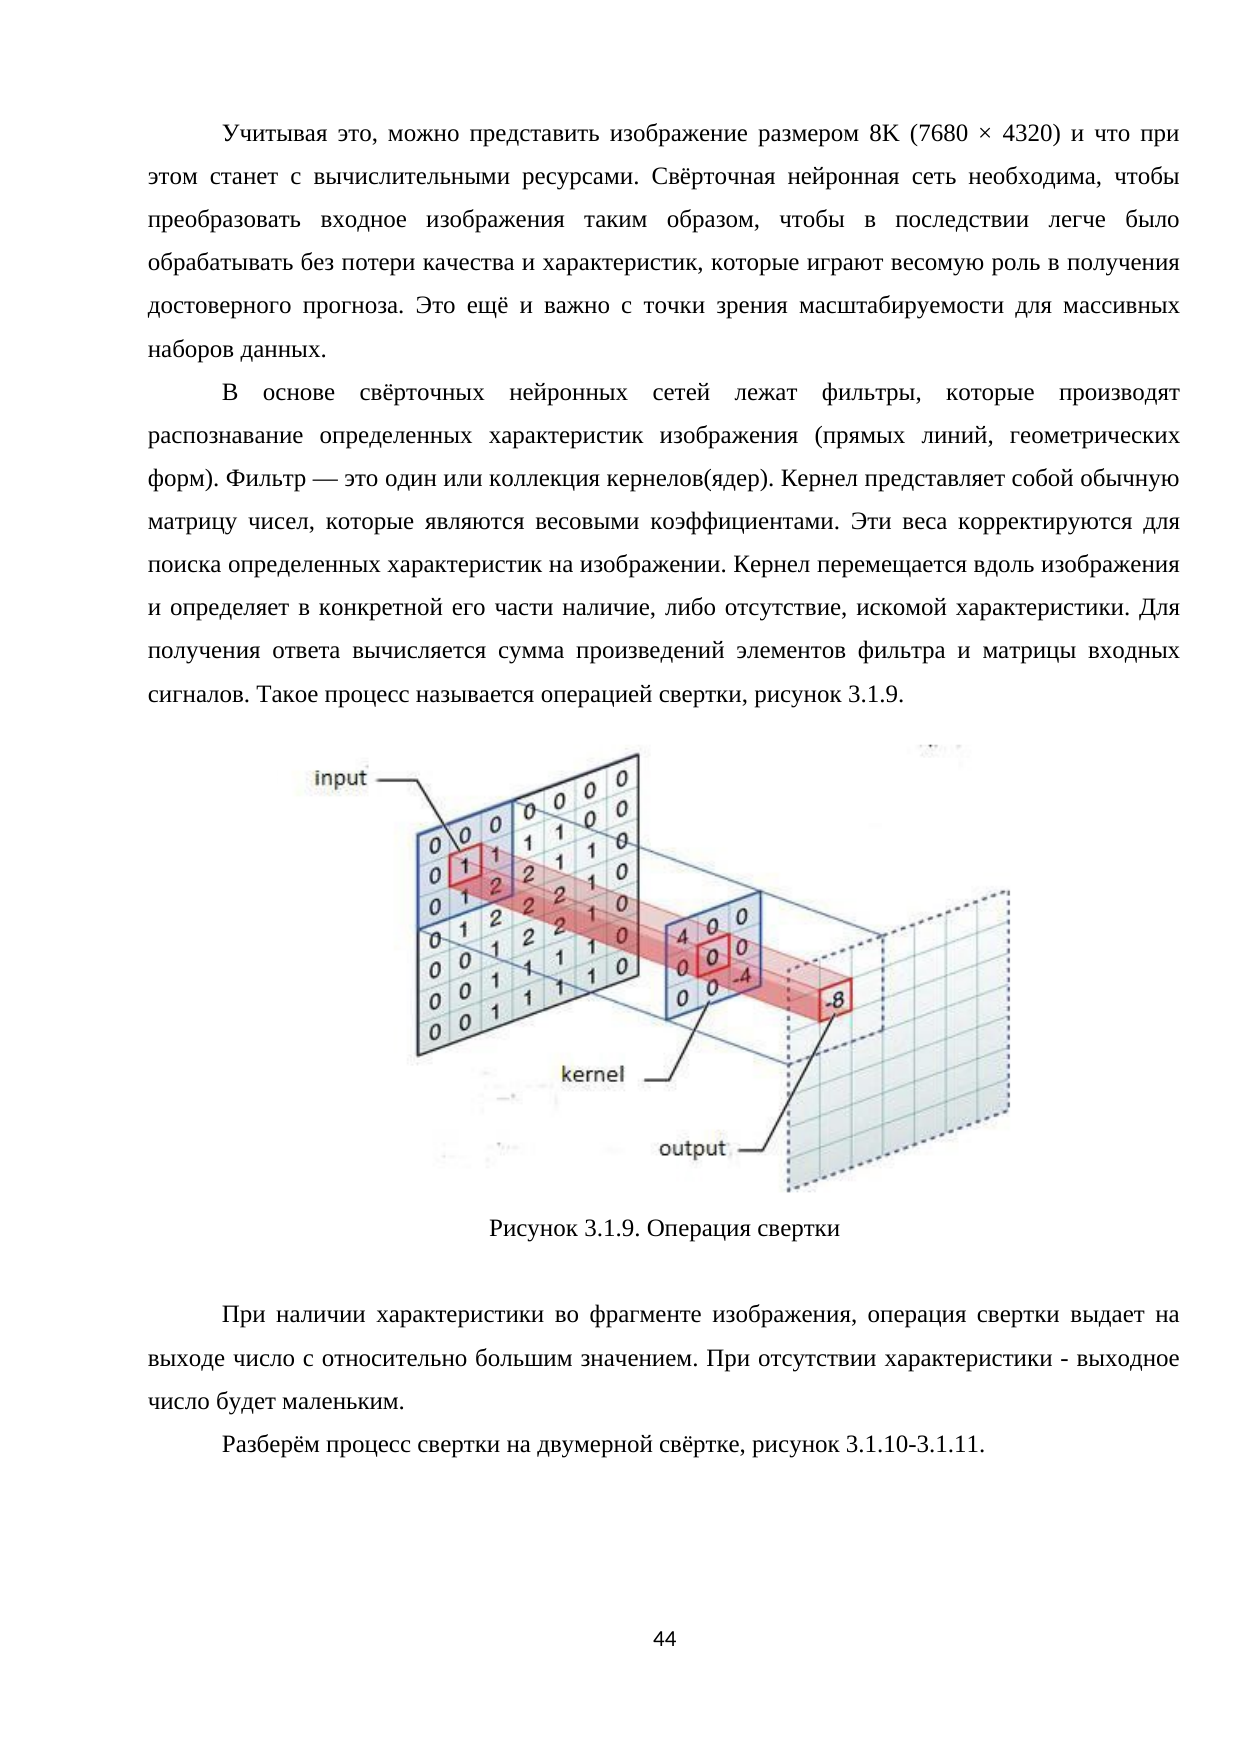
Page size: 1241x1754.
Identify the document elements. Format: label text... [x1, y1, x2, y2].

text В основе свёрточных нейронных сетей лежат фильтры, которые производят распознавание определенных характеристик изображения (прямых линий, геометрических форм). Фильтр — это один или коллекция кернелов(ядер). Кернел представляет собой обычную матрицу чисел, которые являются весовыми коэффициентами. Эти веса корректируются для поиска определенных характеристик на изображении. Кернел перемещается вдоль изображения и определяет в конкретной его части наличие, либо отсутствие, искомой характеристики. Для получения ответа вычисляется сумма произведений элементов фильтра и матрицы входных сигналов. Такое процесс называется операцией свертки, рисунок 3.1.9. [148, 377, 1181, 707]
picture [277, 721, 1052, 1200]
text Рисунок 3.1.9. Операция свертки [148, 1213, 1181, 1242]
text Разберём процесс свертки на двумерной свёртке, рисунок 3.1.10-3.1.11. [148, 1429, 1181, 1458]
text При наличии характеристики во фрагменте изображения, операция свертки выдает на выходе число с относительно большим значением. При отсутствии характеристики - выходное число будет маленьким. [148, 1299, 1181, 1414]
text Учитывая это, можно представить изображение размером 8K (7680 × 4320) и что при этом станет с вычислительными ресурсами. Свёрточная нейронная сеть необходима, чтобы преобразовать входное изображения таким образом, чтобы в последствии легче было обрабатывать без потери качества и характеристик, которые играют весомую роль в получения достоверного прогноза. Это ещё и важно с точки зрения масштабируемости для массивных наборов данных. [148, 118, 1181, 362]
